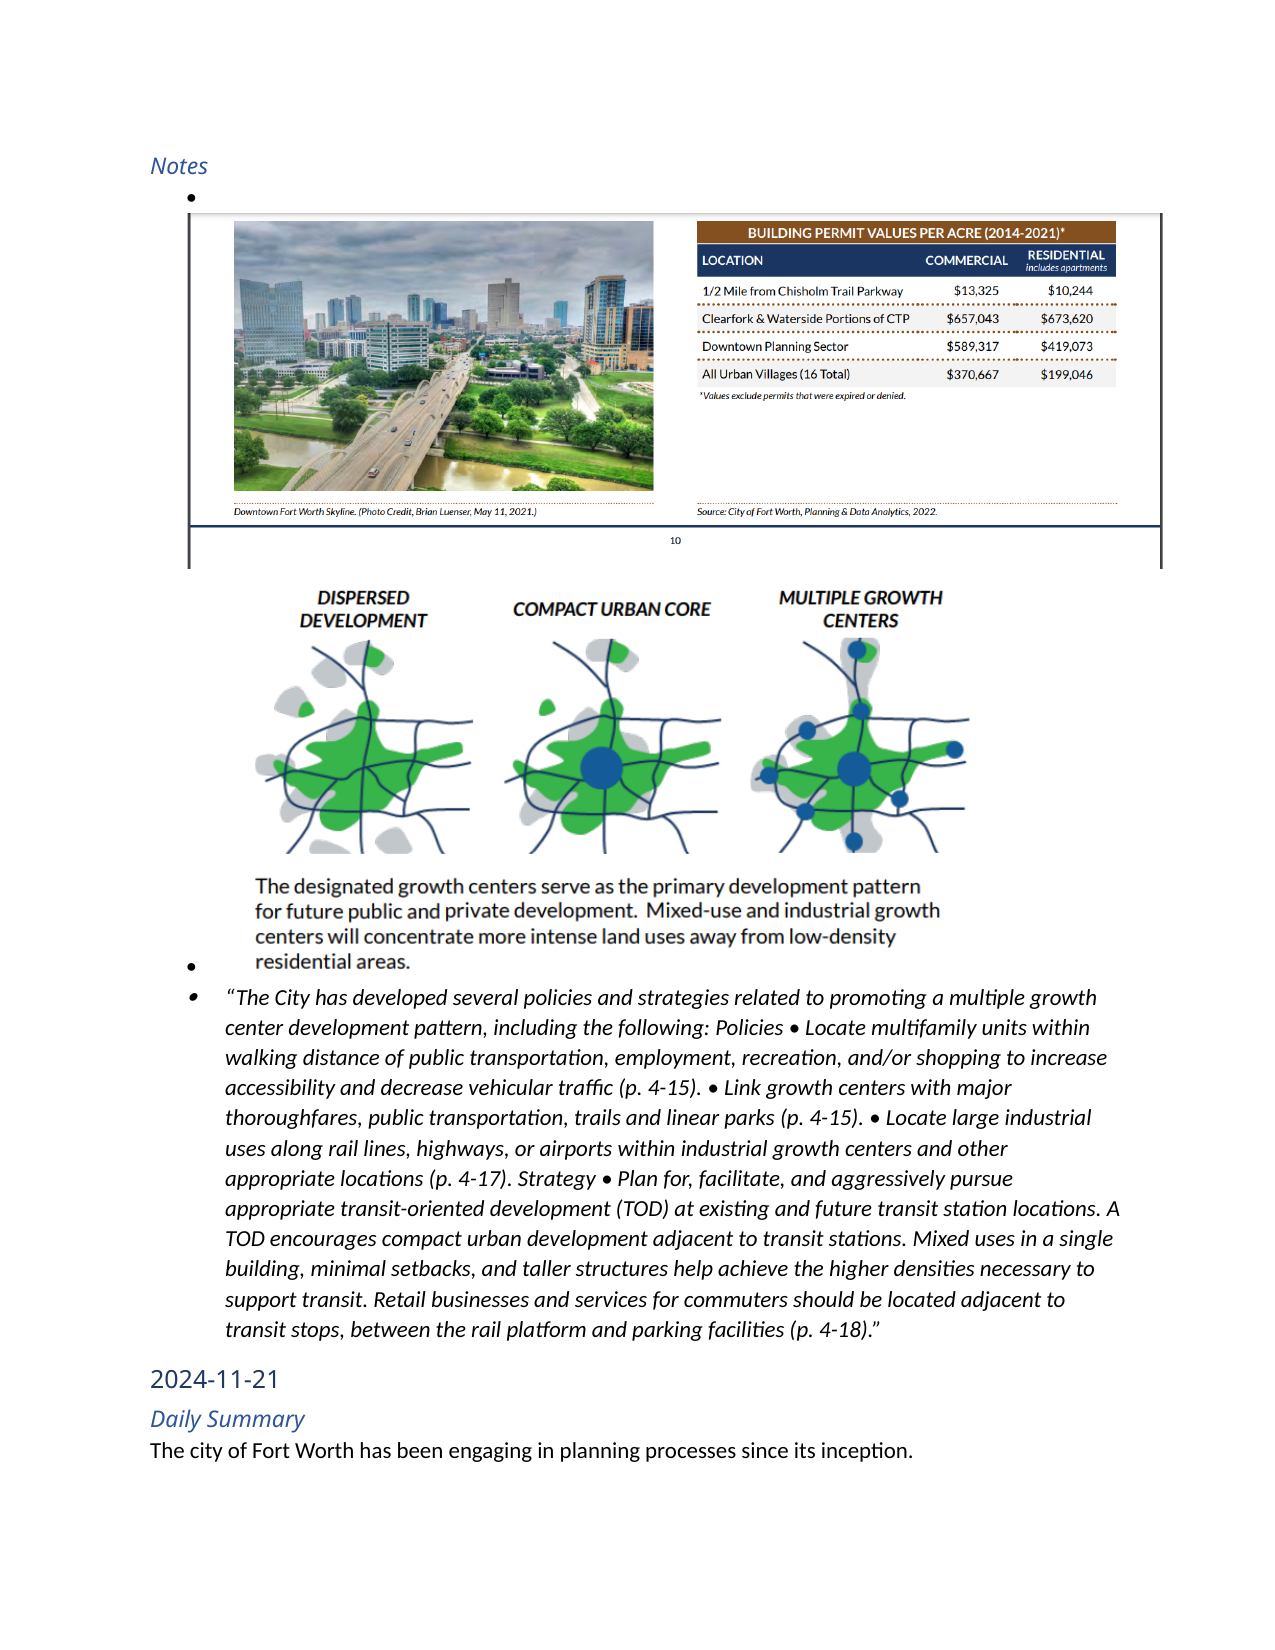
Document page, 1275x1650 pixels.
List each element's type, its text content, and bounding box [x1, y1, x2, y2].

picture [187, 213, 1163, 569]
subtitle Daily Summary [150, 1403, 1125, 1434]
subtitle Notes [150, 150, 1125, 181]
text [150, 1437, 1125, 1495]
subtitle 2024-11-21 [150, 1362, 1125, 1396]
list “The City has developed several policies and strategies related to promoting a multiple growth center development pattern, including the following: Policies • Locate multifamily units within walking distance of public transportation, employment, recreation, and/or shopping to increase accessibility and decrease vehicular traffic (p. 4-15). • Link growth centers with major thoroughfares, public transportation, trails and linear parks (p. 4-15). • Locate large industrial uses along rail lines, highways, or airports within industrial growth centers and other appropriate locations (p. 4-17). Strategy • Plan for, facilitate, and aggressively pursue appropriate transit-oriented development (TOD) at existing and future transit station locations. A TOD encourages compact urban development adjacent to transit stations. Mixed uses in a single building, minimal setbacks, and taller structures help achieve the higher densities necessary to support transit. Retail businesses and services for commuters should be located adjacent to transit stops, between the rail platform and parking facilities (p. 4-18).” [187, 983, 1125, 1343]
picture [225, 571, 1007, 976]
